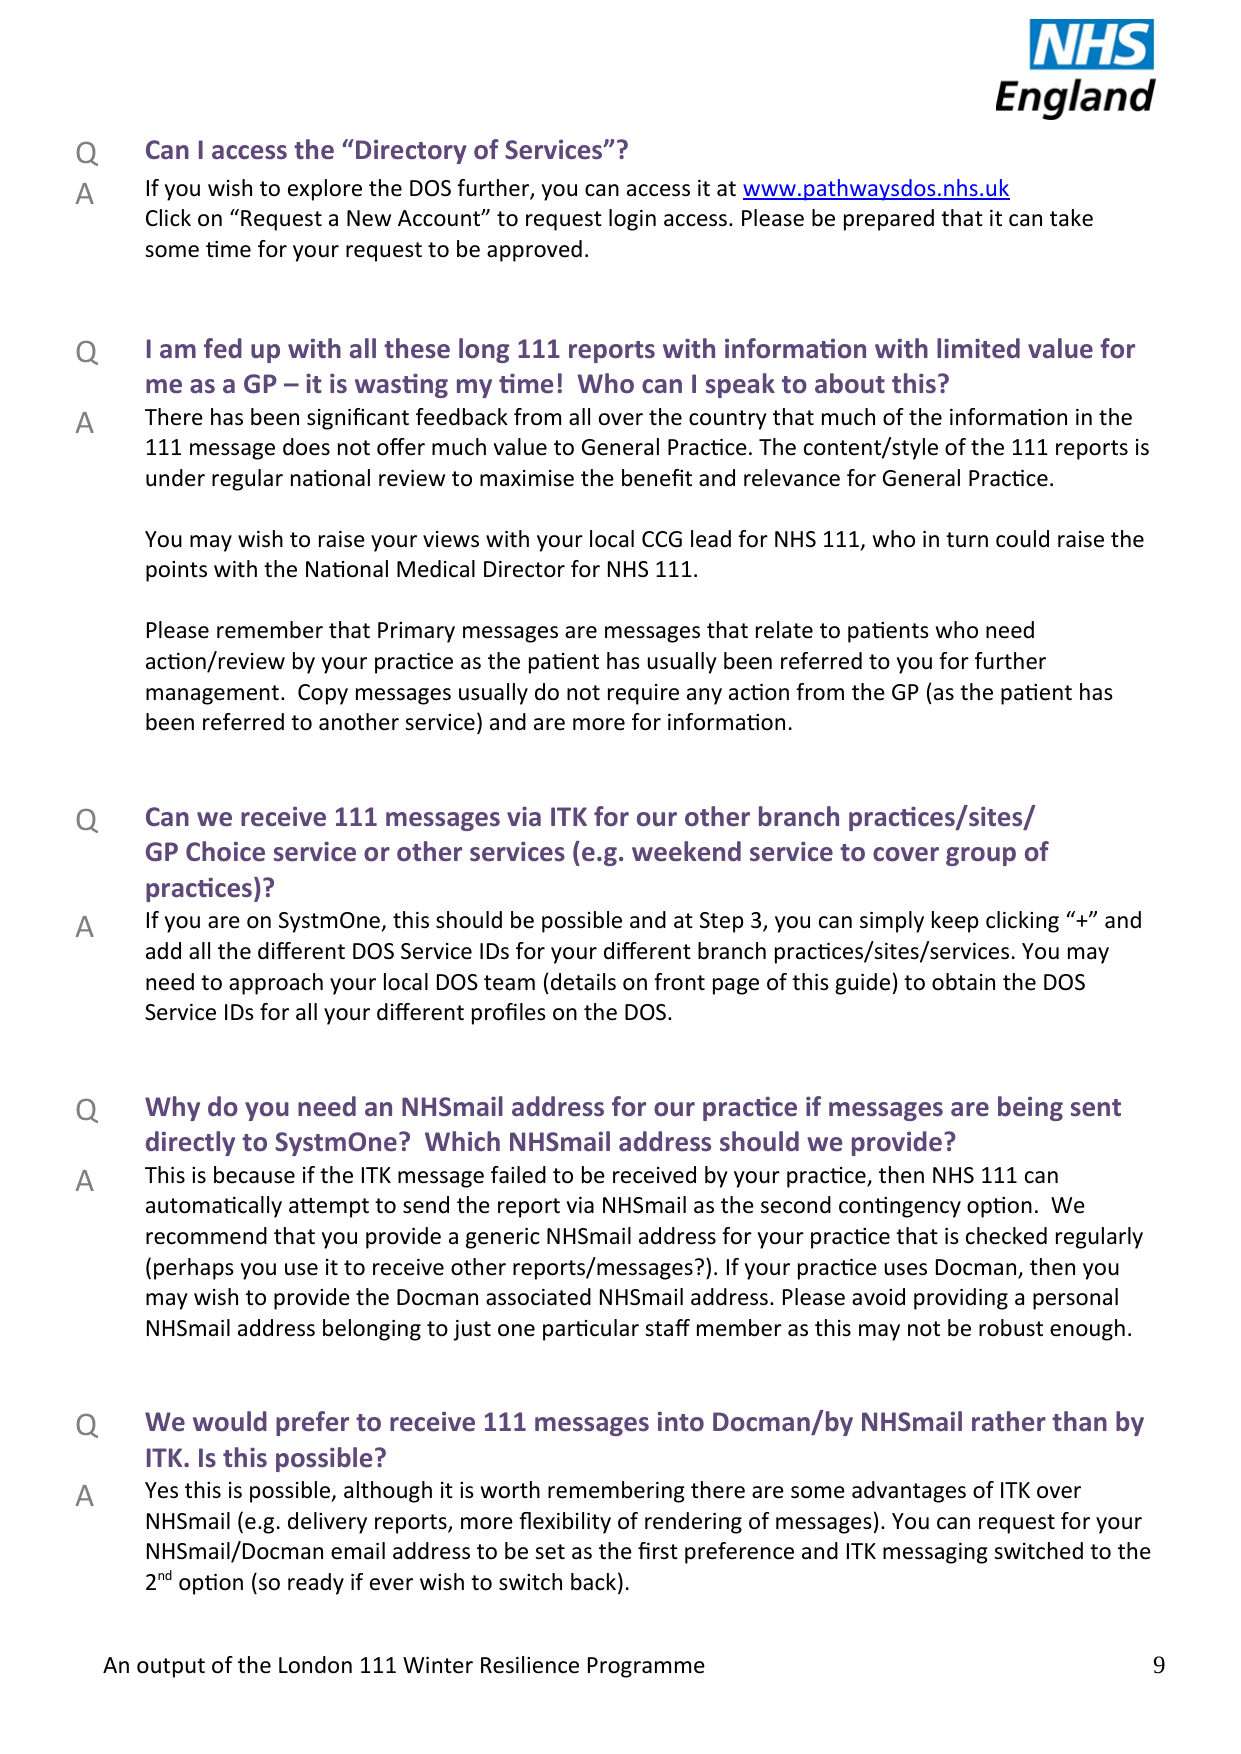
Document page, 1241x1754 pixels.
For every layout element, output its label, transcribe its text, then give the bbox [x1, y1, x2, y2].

table_cell Can I access the “Directory of Services”? [145, 131, 1165, 172]
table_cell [145, 1475, 1165, 1627]
table_cell We would prefer to receive 111 messages into Docman/by NHSmail rather than by ITK. Is this possible? [145, 1403, 1165, 1474]
table_cell I am fed up with all these long 111 reports with information with limited value for me as a GP – it is wasting my time! Who can I speak to about this? [145, 330, 1165, 401]
table_cell A [75, 905, 144, 1088]
table_cell A [75, 1475, 144, 1627]
table_cell A [75, 172, 144, 330]
table_cell There has been significant feedback from all over the country that much of the information in the 111 message does not offer much value to General Practice. The content/style of the 111 reports is under regular national review to maximise the benefit and relevance for General Practice. You may wish to raise your views with your local CCG lead for NHS 111, who in turn could raise the points with the National Medical Director for NHS 111. Please remember that Primary messages are messages that relate to patients who need action/review by your practice as the patient has usually been referred to you for further management. Copy messages usually do not require any action from the GP (as the patient has been referred to another service) and are more for information. [145, 401, 1165, 798]
picture [996, 19, 1156, 120]
table_cell Can we receive 111 messages via ITK for our other branch practices/sites/ GP Choice service or other services (e.g. weekend service to cover group of practices)? [145, 798, 1165, 905]
table_cell A [75, 401, 144, 798]
table_cell If you are on SystmOne, this should be possible and at Step 3, you can simply keep clicking “+” and add all the different DOS Service IDs for your different branch practices/sites/services. You may need to approach your local DOS team (details on front page of this guide) to obtain the DOS Service IDs for all your different profiles on the DOS. [145, 905, 1165, 1088]
table_cell Why do you need an NHSmail address for our practice if messages are being sent directly to SystmOne? Which NHSmail address should we provide? [145, 1088, 1165, 1159]
table_cell A [75, 1159, 144, 1403]
table_cell Q [75, 1088, 144, 1159]
table_cell Q [75, 1403, 144, 1474]
table_cell This is because if the ITK message failed to be received by your practice, then NHS 111 can automatically attempt to send the report via NHSmail as the second contingency option. We recommend that you provide a generic NHSmail address for your practice that is checked regularly (perhaps you use it to receive other reports/messages?). If your practice uses Docman, then you may wish to provide the Docman associated NHSmail address. Please avoid providing a personal NHSmail address belonging to just one particular staff member as this may not be robust enough. [145, 1159, 1165, 1403]
table_cell Q [75, 330, 144, 401]
table_cell If you wish to explore the DOS further, you can access it at www.pathwaysdos.nhs.uk Click on “Request a New Account” to request login access. Please be prepared that it can take some time for your request to be approved. [145, 172, 1165, 330]
table_cell Q [75, 798, 144, 905]
table_cell Q [75, 131, 144, 172]
